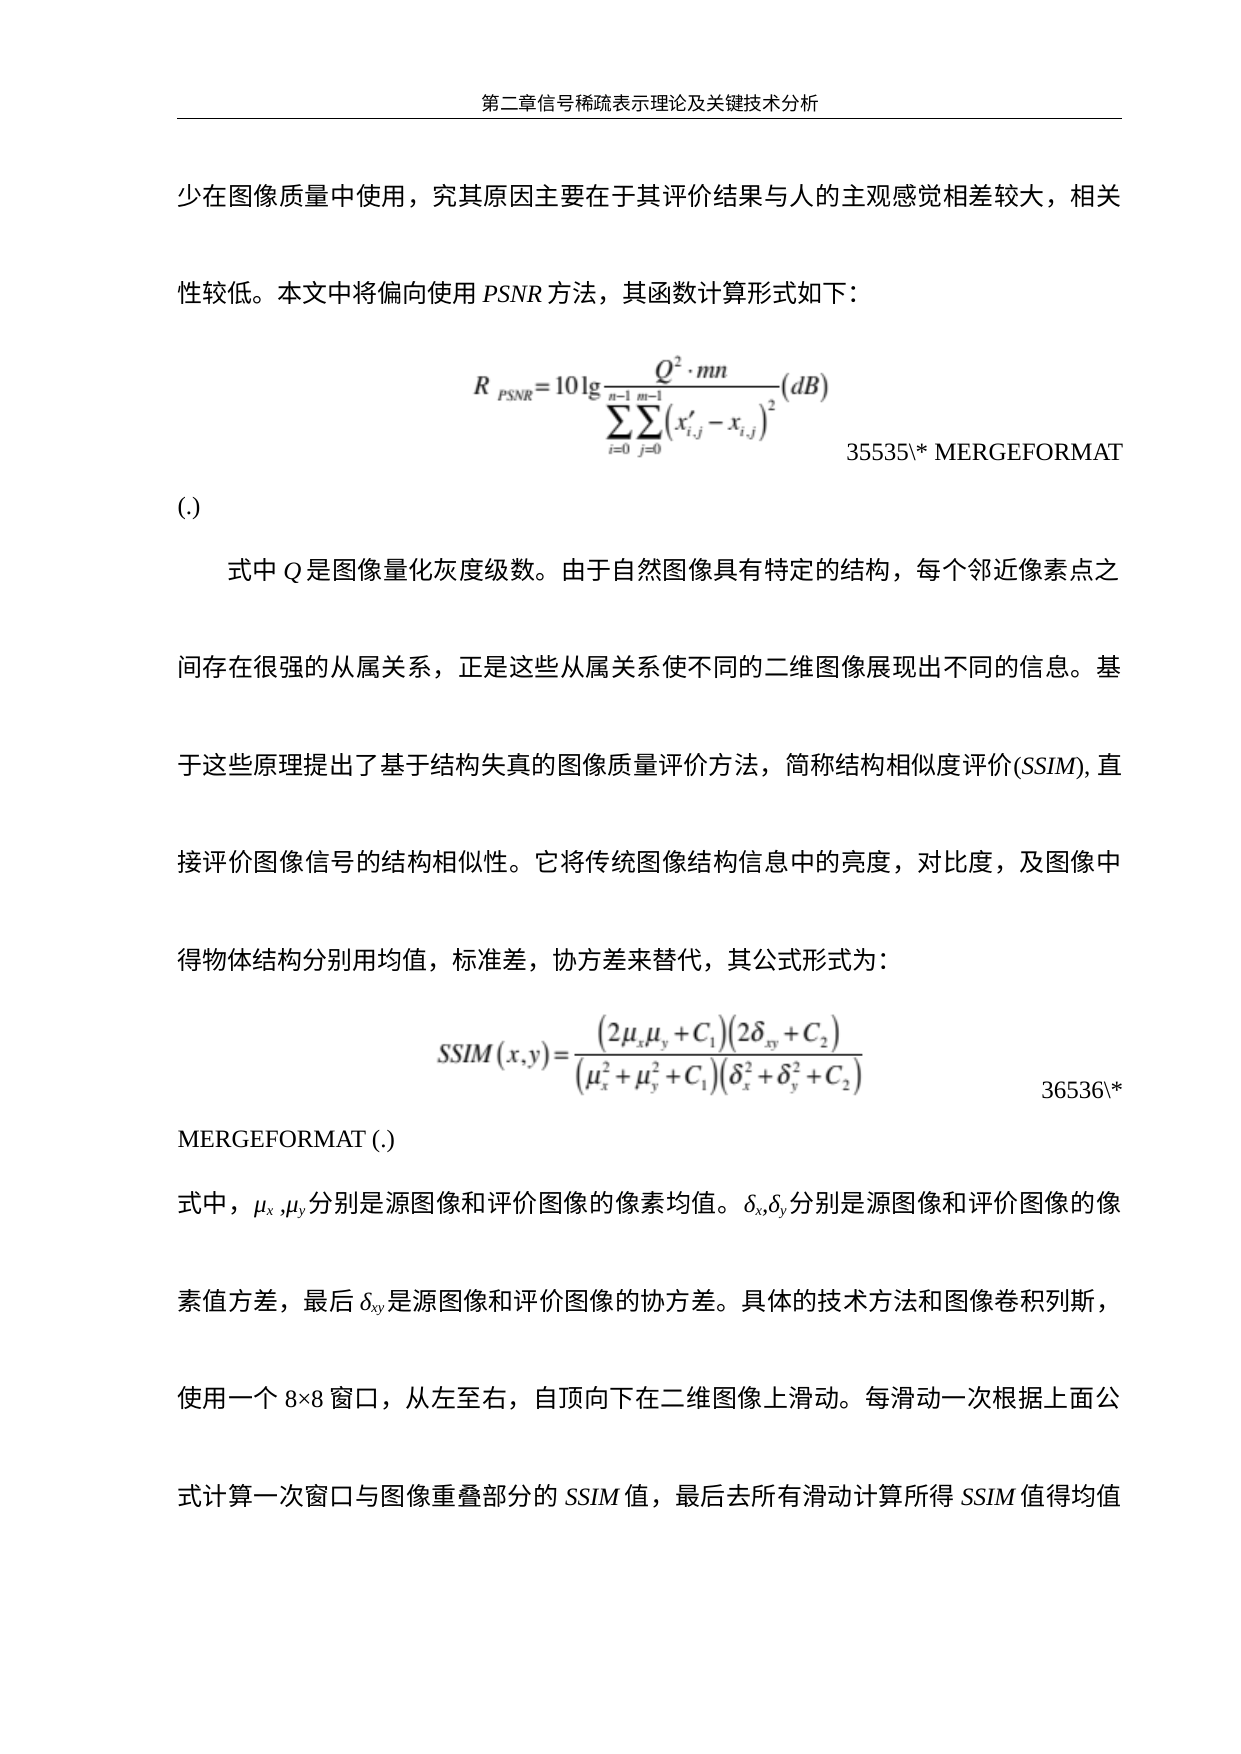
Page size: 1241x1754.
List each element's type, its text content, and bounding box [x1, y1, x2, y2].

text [177, 162, 1122, 324]
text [177, 1169, 1122, 1527]
text 式中Q是图像量化灰度级数。由于自然图像具有特定的结构，每个邻近像素点之间存在很强的从属关系，正是这些从属关系使不同的二维图像展现出不同的信息。基于这些原理提出了基于结构失真的图像质量评价方法，简称结构相似度评价(SSIM), 直接评价图像信号的结构相似性。它将传统图像结构信息中的亮度，对比度，及图像中得物体结构分别用均值，标准差，协方差来替代，其公式形式为： [177, 536, 1122, 991]
